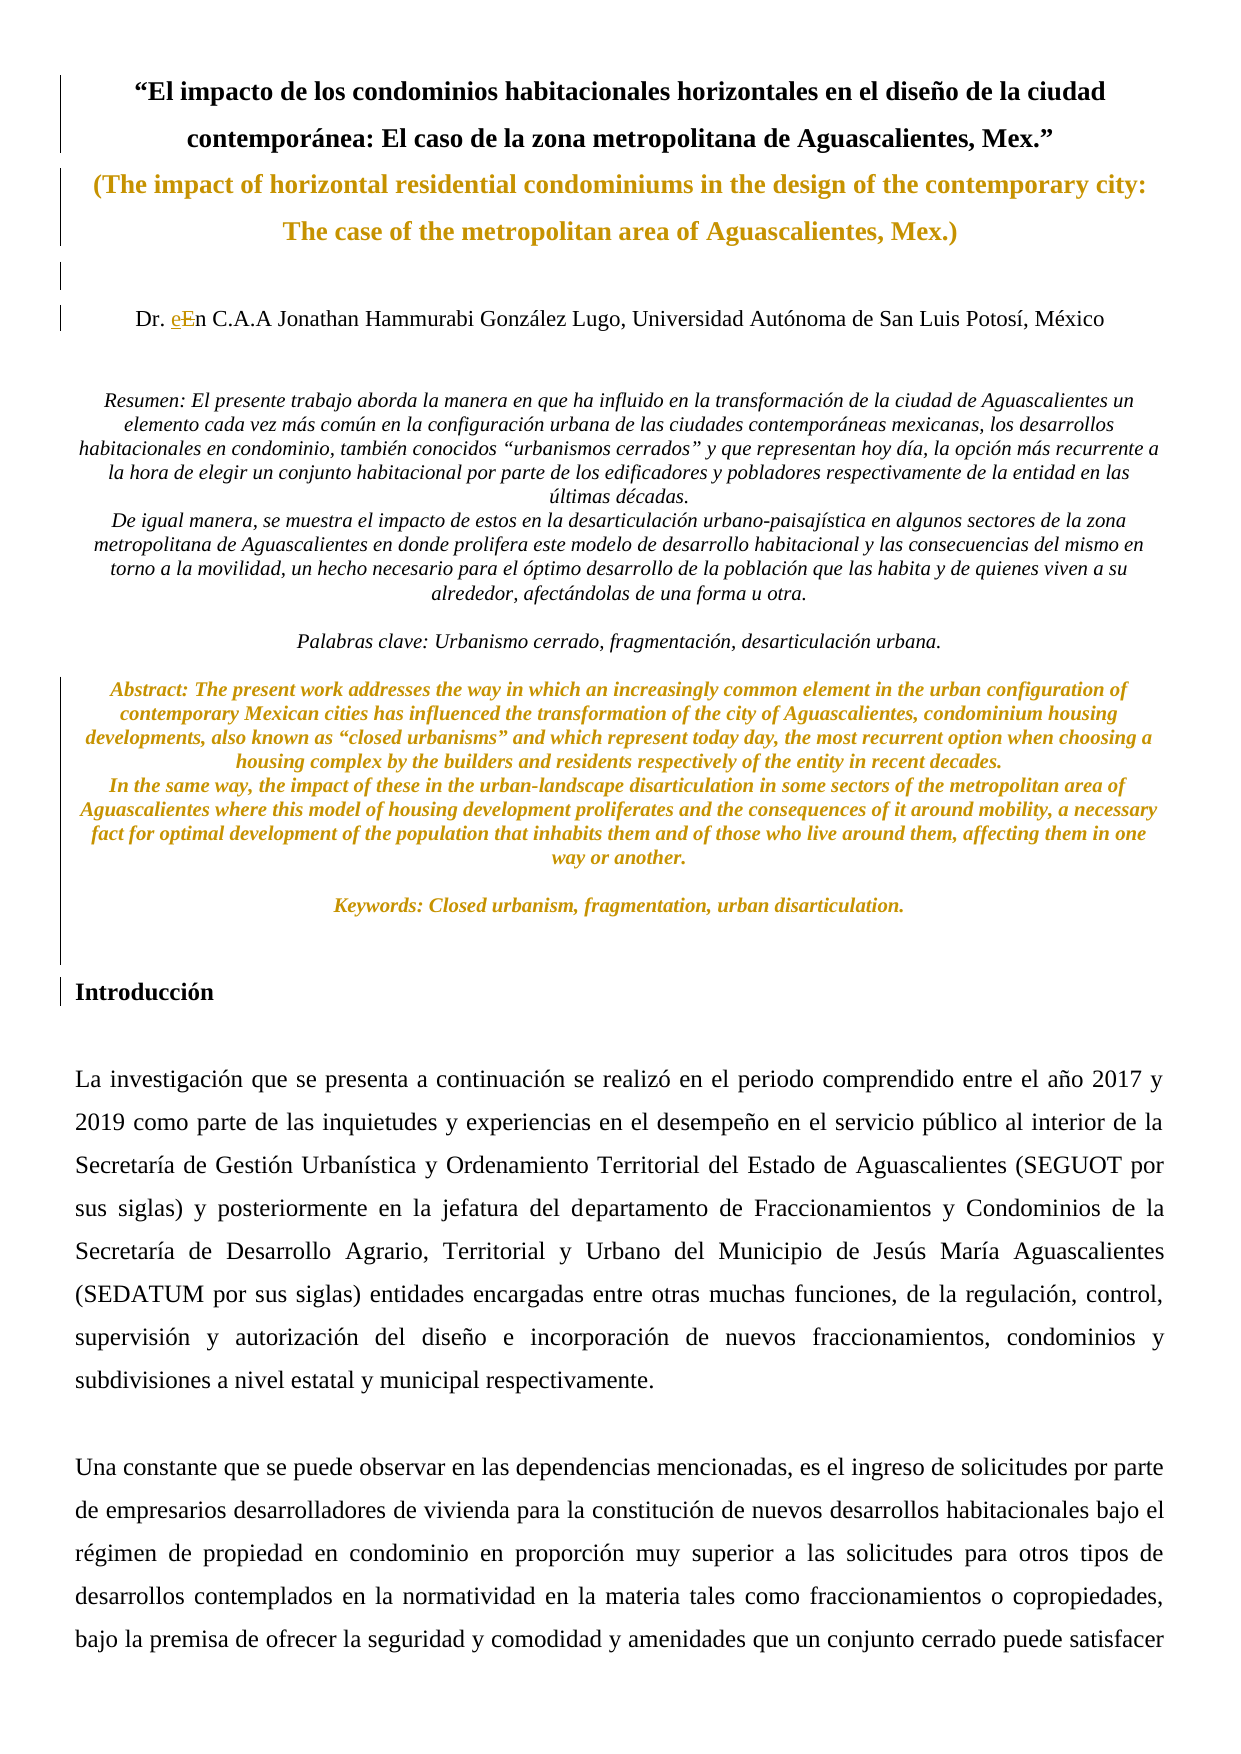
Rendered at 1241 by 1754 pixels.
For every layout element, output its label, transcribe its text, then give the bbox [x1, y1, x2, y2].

text Abstract: The present work addresses the way in which an increasingly common element in the urban configuration of contemporary Mexican cities has influenced the transformation of the city of Aguascalientes, condominium housing developments, also known as “closed urbanisms” and which represent today day, the most recurrent option when choosing a housing complex by the builders and residents respectively of the entity in recent decades. [75, 677, 1165, 773]
text La investigación que se presenta a continuación se realizó en el periodo comprendido entre el año 2017 y 2019 como parte de las inquietudes y experiencias en el desempeño en el servicio público al interior de la Secretaría de Gestión Urbanística y Ordenamiento Territorial del Estado de Aguascalientes (SEGUOT por sus siglas) y posteriormente en la jefatura del departamento de Fraccionamientos y Condominios de la Secretaría de Desarrollo Agrario, Territorial y Urbano del Municipio de Jesús María Aguascalientes (SEDATUM por sus siglas) entidades encargadas entre otras muchas funciones, de la regulación, control, supervisión y autorización del diseño e incorporación de nuevos fraccionamientos, condominios y subdivisiones a nivel estatal y municipal respectivamente. [75, 1064, 1165, 1394]
text In the same way, the impact of these in the urban-landscape disarticulation in some sectors of the metropolitan area of ​​Aguascalientes where this model of housing development proliferates and the consequences of it around mobility, a necessary fact for optimal development of the population that inhabits them and of those who live around them, affecting them in one way or another. [75, 773, 1165, 869]
text Dr. n C.A.A Jonathan Hammurabi González Lugo, Universidad Autónoma de San Luis Potosí, México [75, 305, 1165, 331]
text De igual manera, se muestra el impacto de estos en la desarticulación urbano-paisajística en algunos sectores de la zona metropolitana de Aguascalientes en donde prolifera este modelo de desarrollo habitacional y las consecuencias del mismo en torno a la movilidad, un hecho necesario para el óptimo desarrollo de la población que las habita y de quienes viven a su alrededor, afectándolas de una forma u otra. [75, 508, 1165, 604]
text Introducción [75, 977, 1165, 1006]
text Palabras clave: Urbanismo cerrado, fragmentación, desarticulación urbana. [75, 628, 1165, 653]
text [75, 1452, 1165, 1653]
text “El impacto de los condominios habitacionales horizontales en el diseño de la ciudad contemporánea: El caso de la zona metropolitana de Aguascalientes, Mex.” [75, 75, 1165, 153]
text (The impact of horizontal residential condominiums in the design of the contemporary city: The case of the metropolitan area of Aguascalientes, Mex.) [75, 168, 1165, 246]
text Resumen: El presente trabajo aborda la manera en que ha influido en la transformación de la ciudad de Aguascalientes un elemento cada vez más común en la configuración urbana de las ciudades contemporáneas mexicanas, los desarrollos habitacionales en condominio, también conocidos “urbanismos cerrados” y que representan hoy día, la opción más recurrente a la hora de elegir un conjunto habitacional por parte de los edificadores y pobladores respectivamente de la entidad en las últimas décadas. [75, 388, 1165, 508]
text Keywords: Closed urbanism, fragmentation, urban disarticulation. [75, 893, 1165, 917]
